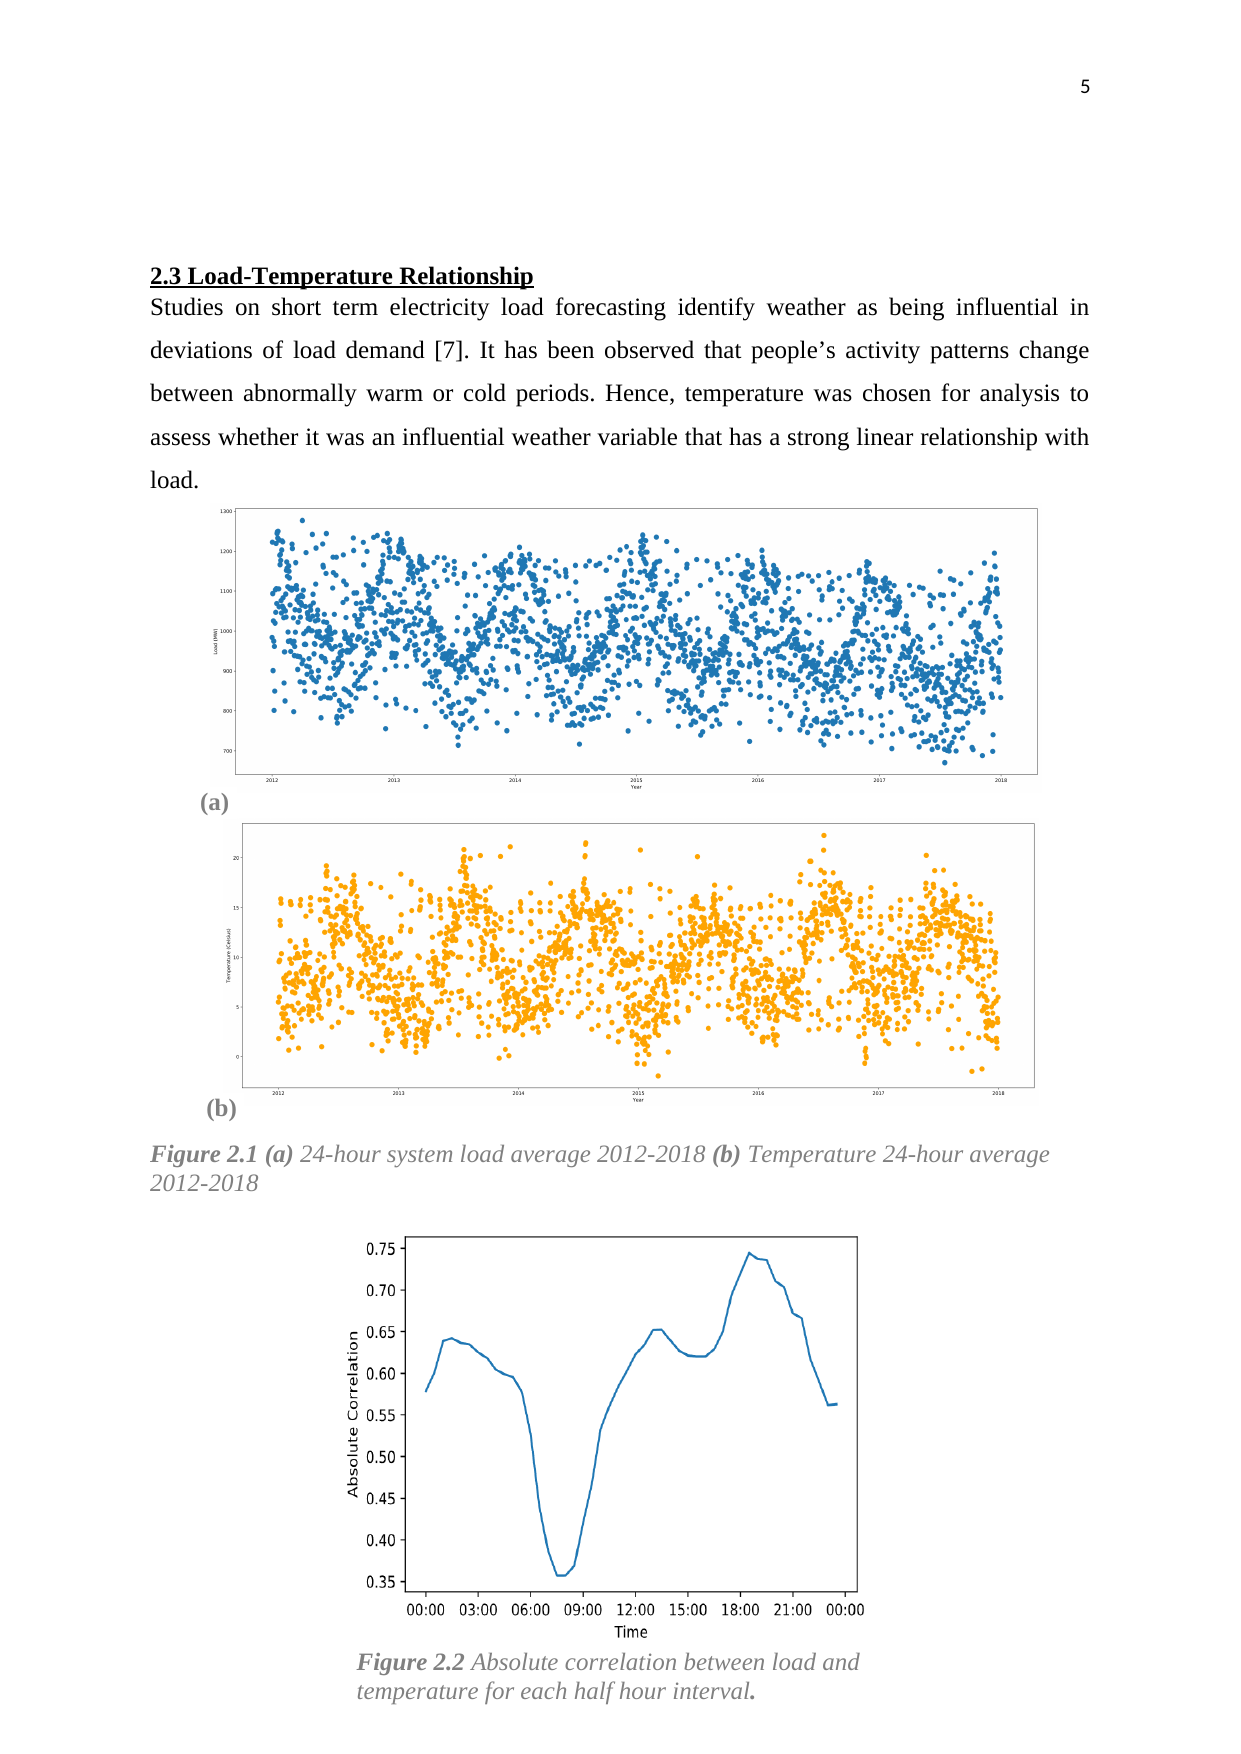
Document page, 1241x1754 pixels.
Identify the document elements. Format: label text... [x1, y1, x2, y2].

text Studies on short term electricity load forecasting identify weather as being influential in deviations of load demand [7]. It has been observed that people’s activity patterns change between abnormally warm or cold periods. Hence, temperature was chosen for analysis to assess whether it was an influential weather variable that has a strong linear relationship with load. [150, 292, 1090, 493]
picture [344, 1227, 866, 1640]
picture [210, 503, 1042, 793]
picture [223, 818, 1039, 1106]
subtitle 2.3 Load-Temperature Relationship [150, 261, 1090, 290]
